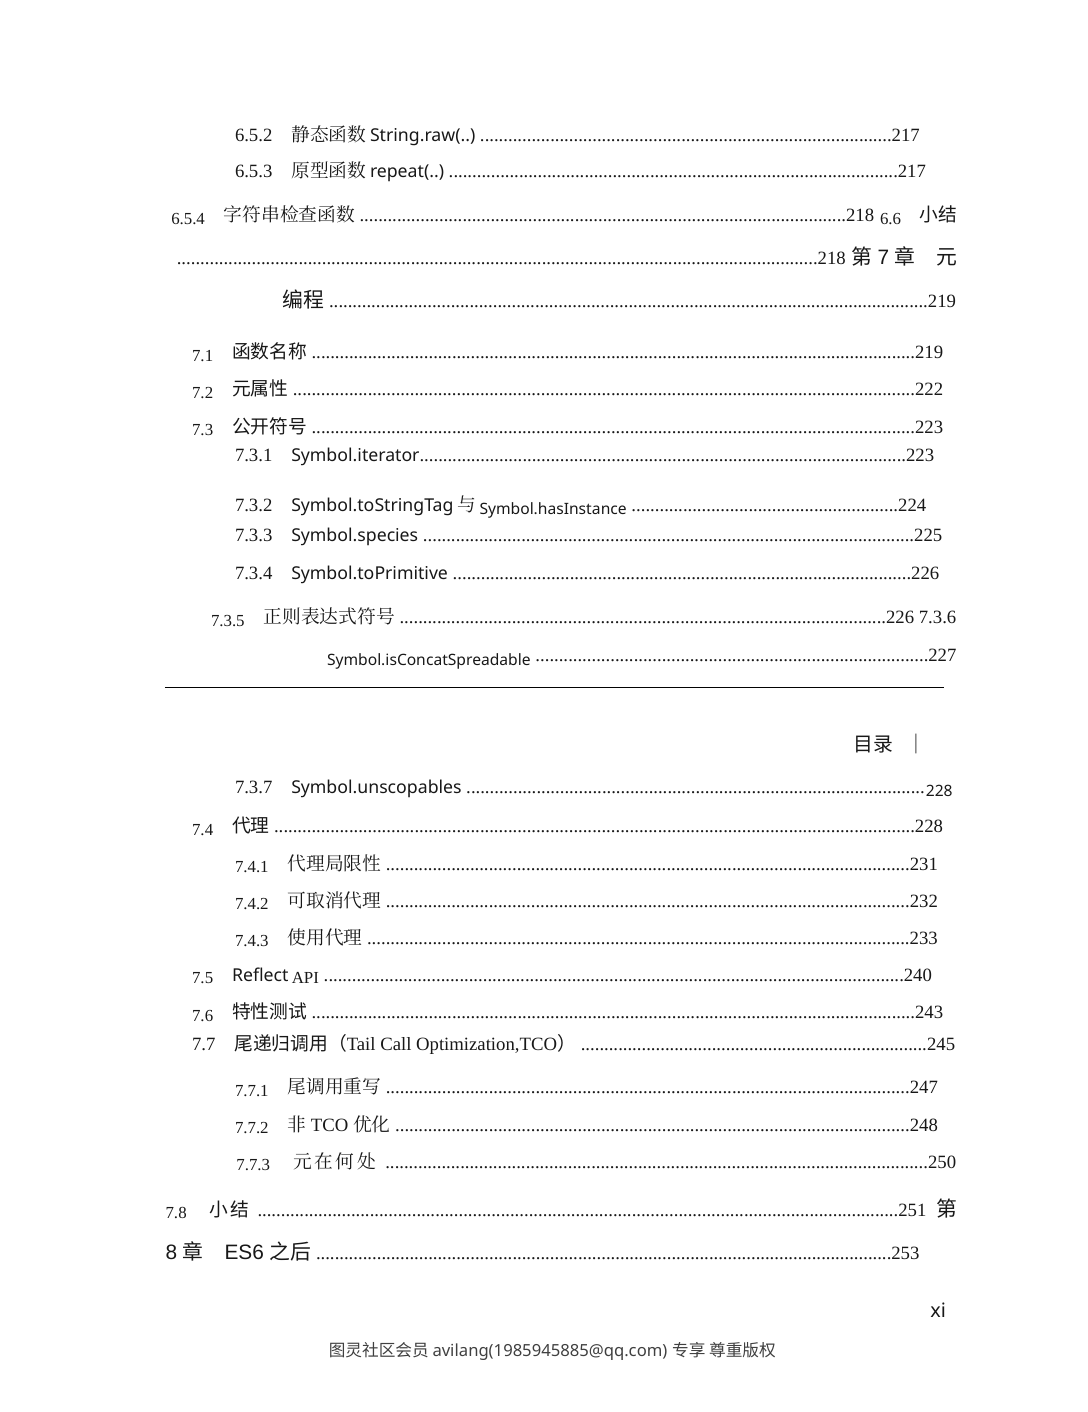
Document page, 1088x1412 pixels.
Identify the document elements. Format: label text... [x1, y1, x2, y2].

text 7.3.2 Symbol.toStringTag与Symbol.hasInstance .........................................................224 [235, 482, 957, 519]
text 7.4.3 使用代理 ....................................................................................................................233 [235, 917, 957, 951]
text 7.2 元属性 .....................................................................................................................................222 [192, 368, 957, 402]
text 7.7.2 非 TCO 优化 ..............................................................................................................248 [235, 1104, 957, 1137]
text 7.3 公开符号 .................................................................................................................................223 [192, 406, 957, 439]
text 7.4.2 可取消代理 ................................................................................................................232 [235, 880, 957, 913]
text 7.7.3 元在何处 ....................................................................................................................250 7.8 小结 .........................................................................................................................................251 第 8 章 ES6 之后 ...........................................................................................................................253 [165, 1141, 957, 1265]
text 6.5.3 原型函数repeat(..) ................................................................................................217 [235, 159, 957, 183]
text 7.3.5 正则表达式符号 ........................................................................................................226 7.3.6 Symbol.isConcatSpreadable ....................................................................................227 [199, 596, 957, 670]
text 目录 ｜ [165, 728, 926, 757]
text 7.1 函数名称 .................................................................................................................................219 [192, 331, 957, 365]
text 6.5.2 静态函数String.raw(..) ........................................................................................217 [235, 122, 957, 146]
text 7.5 Reflect API ............................................................................................................................240 [192, 954, 957, 988]
text 7.4 代理 .........................................................................................................................................228 [192, 805, 957, 839]
text 7.3.7 Symbol.unscopables ..................................................................................................228 [235, 764, 957, 801]
text 7.7 尾递归调用（Tail Call Optimization,TCO） ..........................................................................245 [192, 1028, 957, 1056]
text 7.4.1 代理局限性 ................................................................................................................231 [235, 843, 957, 876]
text 7.3.3 Symbol.species .........................................................................................................225 [235, 523, 957, 547]
text 7.3.1 Symbol.iterator........................................................................................................223 [235, 443, 957, 467]
text 7.6 特性测试 .................................................................................................................................243 [192, 991, 957, 1025]
text 7.3.4 Symbol.toPrimitive ..................................................................................................226 [235, 560, 957, 584]
text 7.7.1 尾调用重写 ................................................................................................................247 [235, 1066, 957, 1100]
text 6.5.4 字符串检查函数 ........................................................................................................218 6.6 小结 .........................................................................................................................................218 第 7 章 元编程 ................................................................................................................................219 [165, 194, 957, 313]
